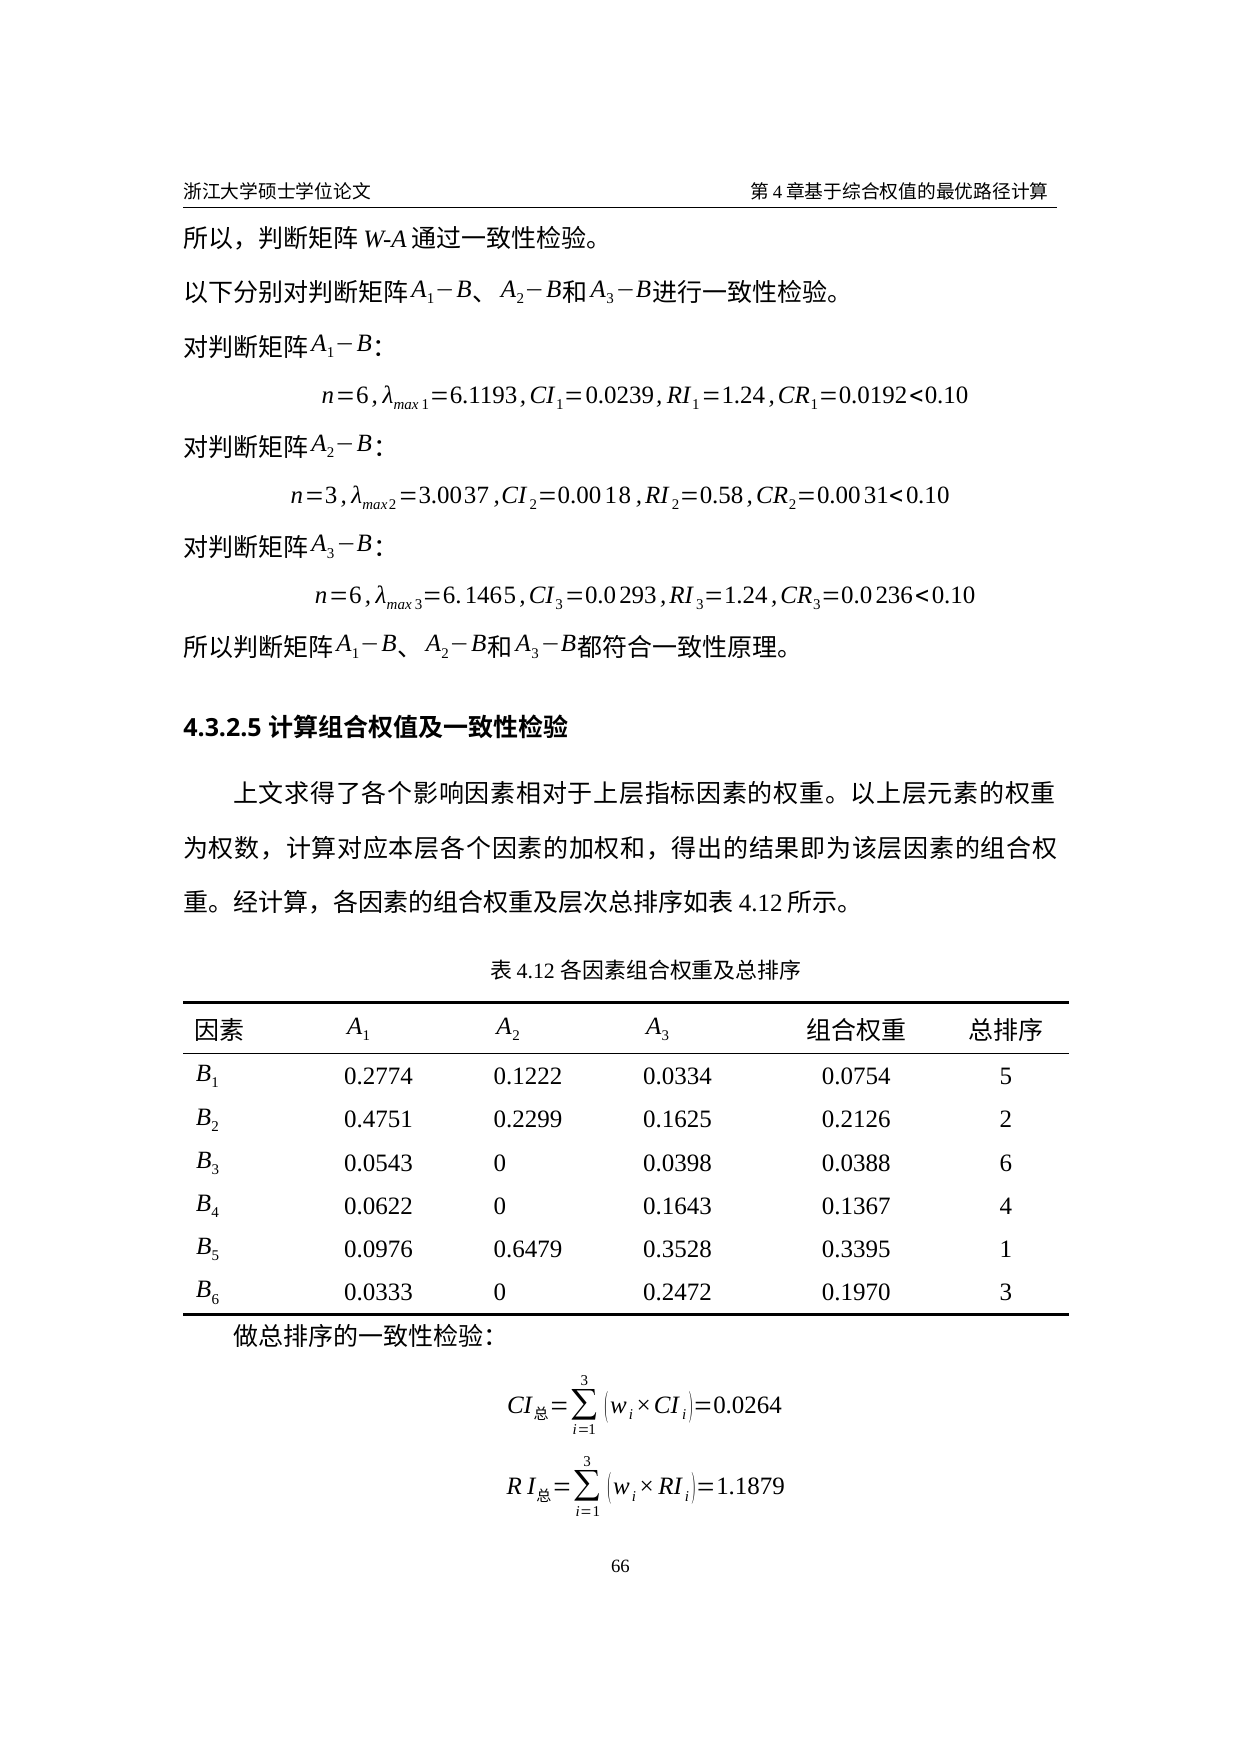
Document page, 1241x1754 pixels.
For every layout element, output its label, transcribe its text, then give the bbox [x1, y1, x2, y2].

text 对判断矩阵： [183, 427, 1057, 464]
text 以下分别对判断矩阵、和进行一致性检验。 [183, 273, 1057, 309]
text 所以判断矩阵、和都符合一致性原理。 [183, 628, 1057, 664]
text 所以，判断矩阵W-A通过一致性检验。 [183, 218, 1057, 255]
text 做总排序的一致性检验： [183, 1317, 1057, 1353]
text 对判断矩阵： [183, 327, 1057, 363]
text 对判断矩阵： [183, 527, 1057, 564]
subtitle 计算组合权值及一致性检验 [183, 707, 1057, 743]
